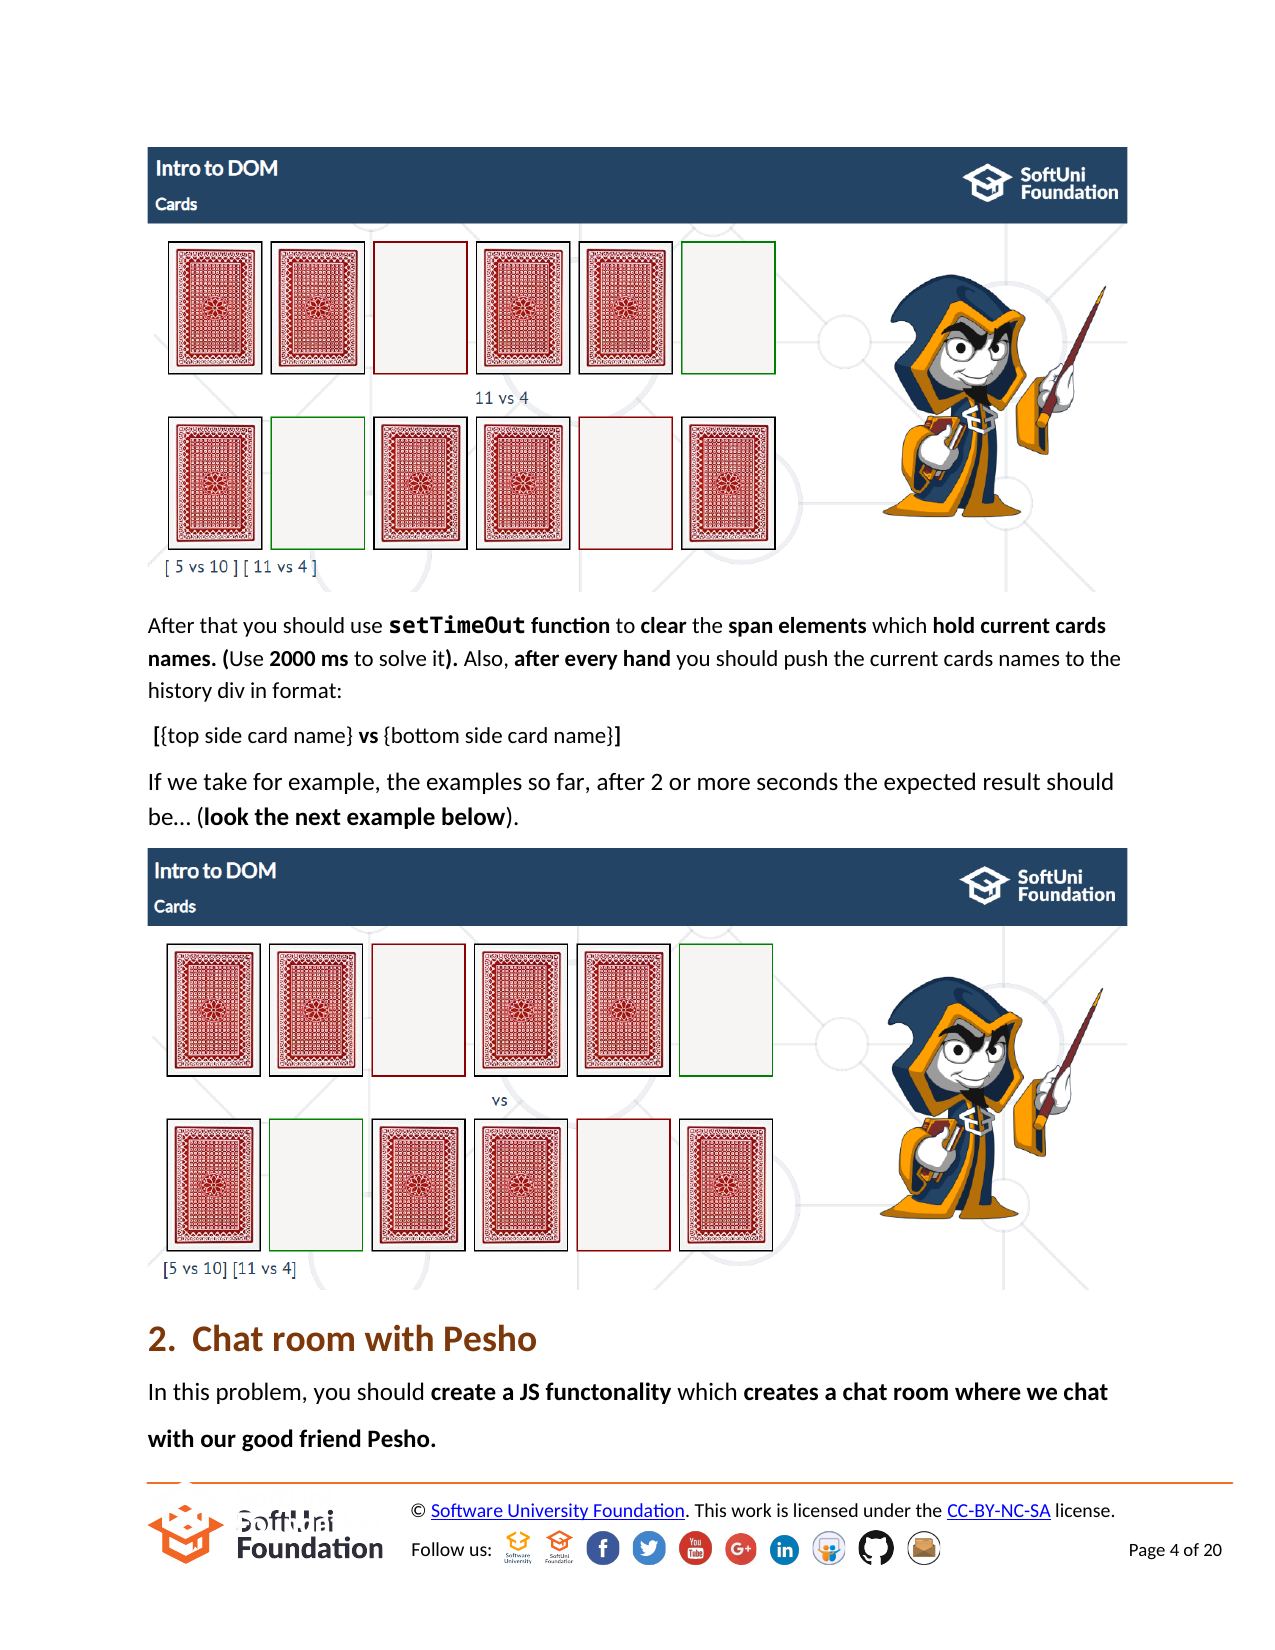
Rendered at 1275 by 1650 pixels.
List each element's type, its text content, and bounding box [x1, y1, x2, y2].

text After that you should use setTimeOut function to clear the span elements which hold current cards names. (Use 2000 ms to solve it). Also, after every hand you should push the current cards names to the history div in format: [148, 609, 1127, 704]
text In this problem, you should create a JS functonality which creates a chat room where we chat [148, 1376, 1127, 1406]
picture [504, 1531, 532, 1565]
picture [858, 1530, 894, 1565]
picture [147, 147, 1128, 592]
picture [586, 1531, 620, 1565]
picture [812, 1531, 846, 1565]
picture [791, 1556, 799, 1565]
subtitle Chat room with Pesho [148, 1315, 1127, 1361]
text with our good friend Pesho. [148, 1423, 1127, 1454]
text If we take for example, the examples so far, after 2 or more seconds the expected result should be… (look the next example below). [148, 766, 1127, 831]
picture [783, 1547, 792, 1556]
picture [545, 1530, 574, 1565]
picture [632, 1531, 666, 1565]
picture [770, 1556, 778, 1565]
picture [770, 1535, 778, 1544]
picture [791, 1535, 799, 1544]
text [{top side card name} vs {bottom side card name}] [148, 721, 1127, 749]
picture [725, 1533, 757, 1565]
picture [147, 1480, 383, 1564]
picture [679, 1531, 712, 1565]
picture [907, 1531, 941, 1565]
picture [147, 848, 1128, 1290]
